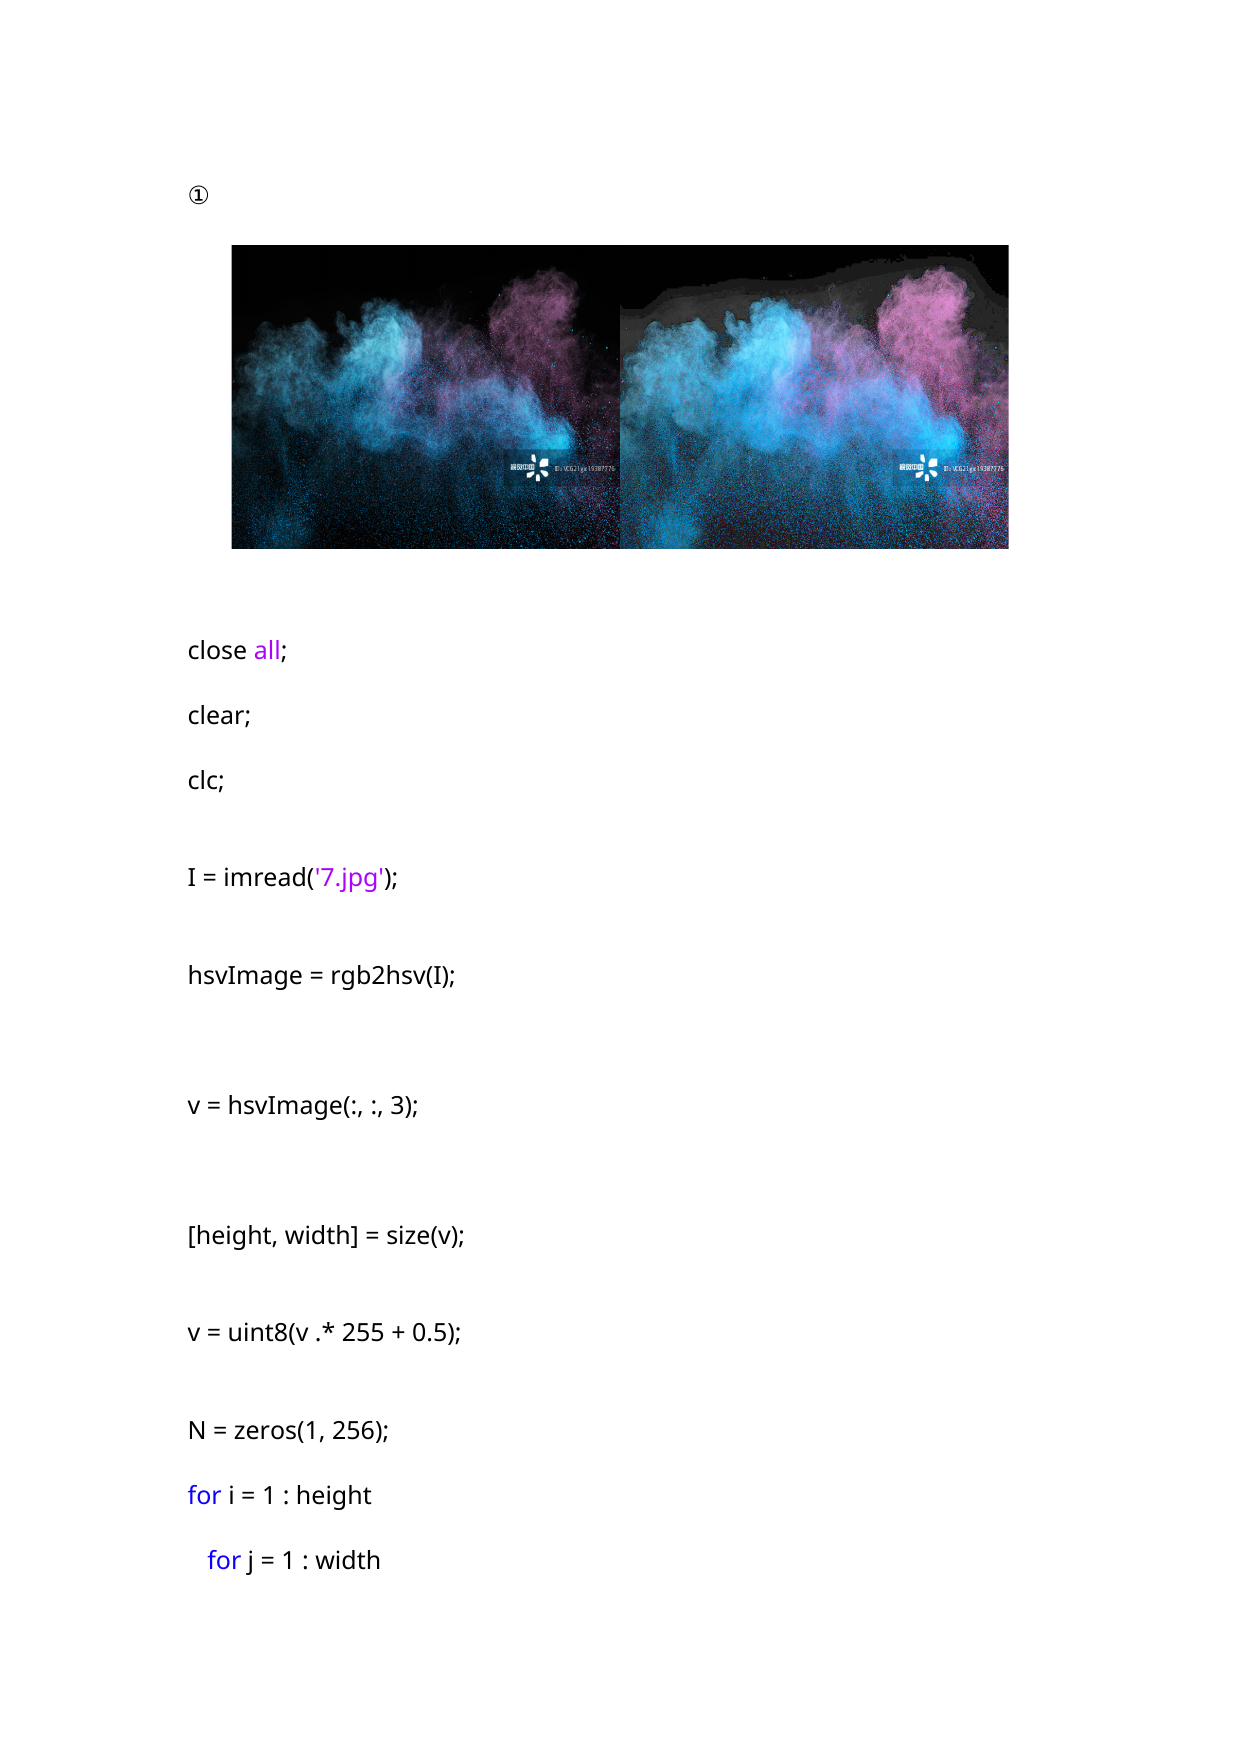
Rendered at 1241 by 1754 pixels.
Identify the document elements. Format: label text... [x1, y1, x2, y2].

text [height, width] = size(v); [187, 1202, 1053, 1267]
text clc; [187, 747, 1053, 812]
text N = zeros(1, 256); [187, 1397, 1053, 1462]
text I = imread('7.jpg'); [187, 844, 1053, 909]
text for i = 1 : height [187, 1462, 1053, 1527]
text clear; [187, 682, 1053, 747]
text hsvImage = rgb2hsv(I); [187, 942, 1053, 1007]
text v = hsvImage(:, :, 3); [187, 1072, 1053, 1137]
text for j = 1 : width [187, 1527, 1053, 1592]
text close all; [187, 617, 1053, 682]
text v = uint8(v .* 255 + 0.5); [187, 1299, 1053, 1364]
text ① [187, 162, 1053, 227]
